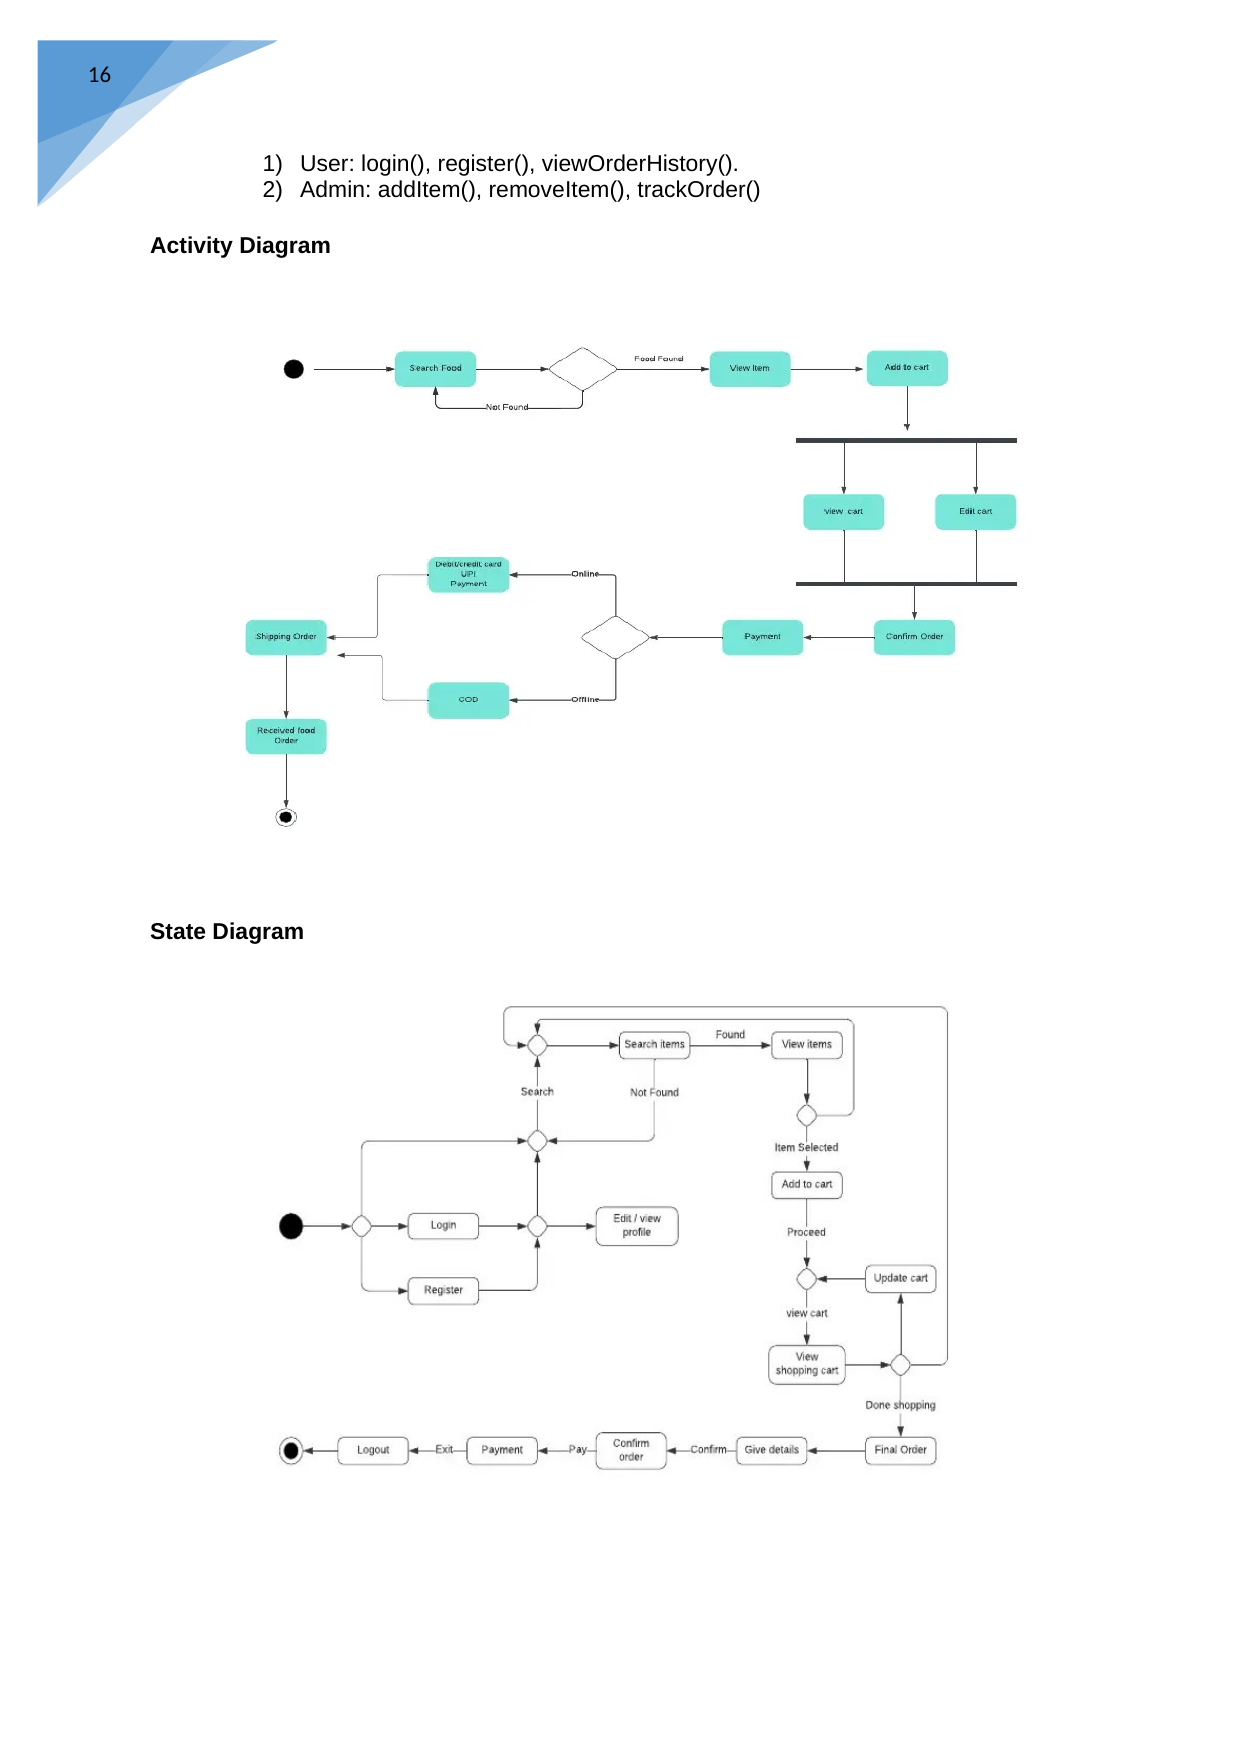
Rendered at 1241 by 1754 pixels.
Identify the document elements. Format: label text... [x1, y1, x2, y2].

picture [150, 313, 1091, 834]
list Activity Diagram [150, 232, 1090, 258]
list State Diagram [150, 918, 1090, 944]
picture [150, 973, 1090, 1524]
picture [37, 40, 279, 209]
list User: login(), register(), viewOrderHistory(). [262, 150, 1090, 176]
list Admin: addItem(), removeItem(), trackOrder() [262, 176, 1090, 203]
